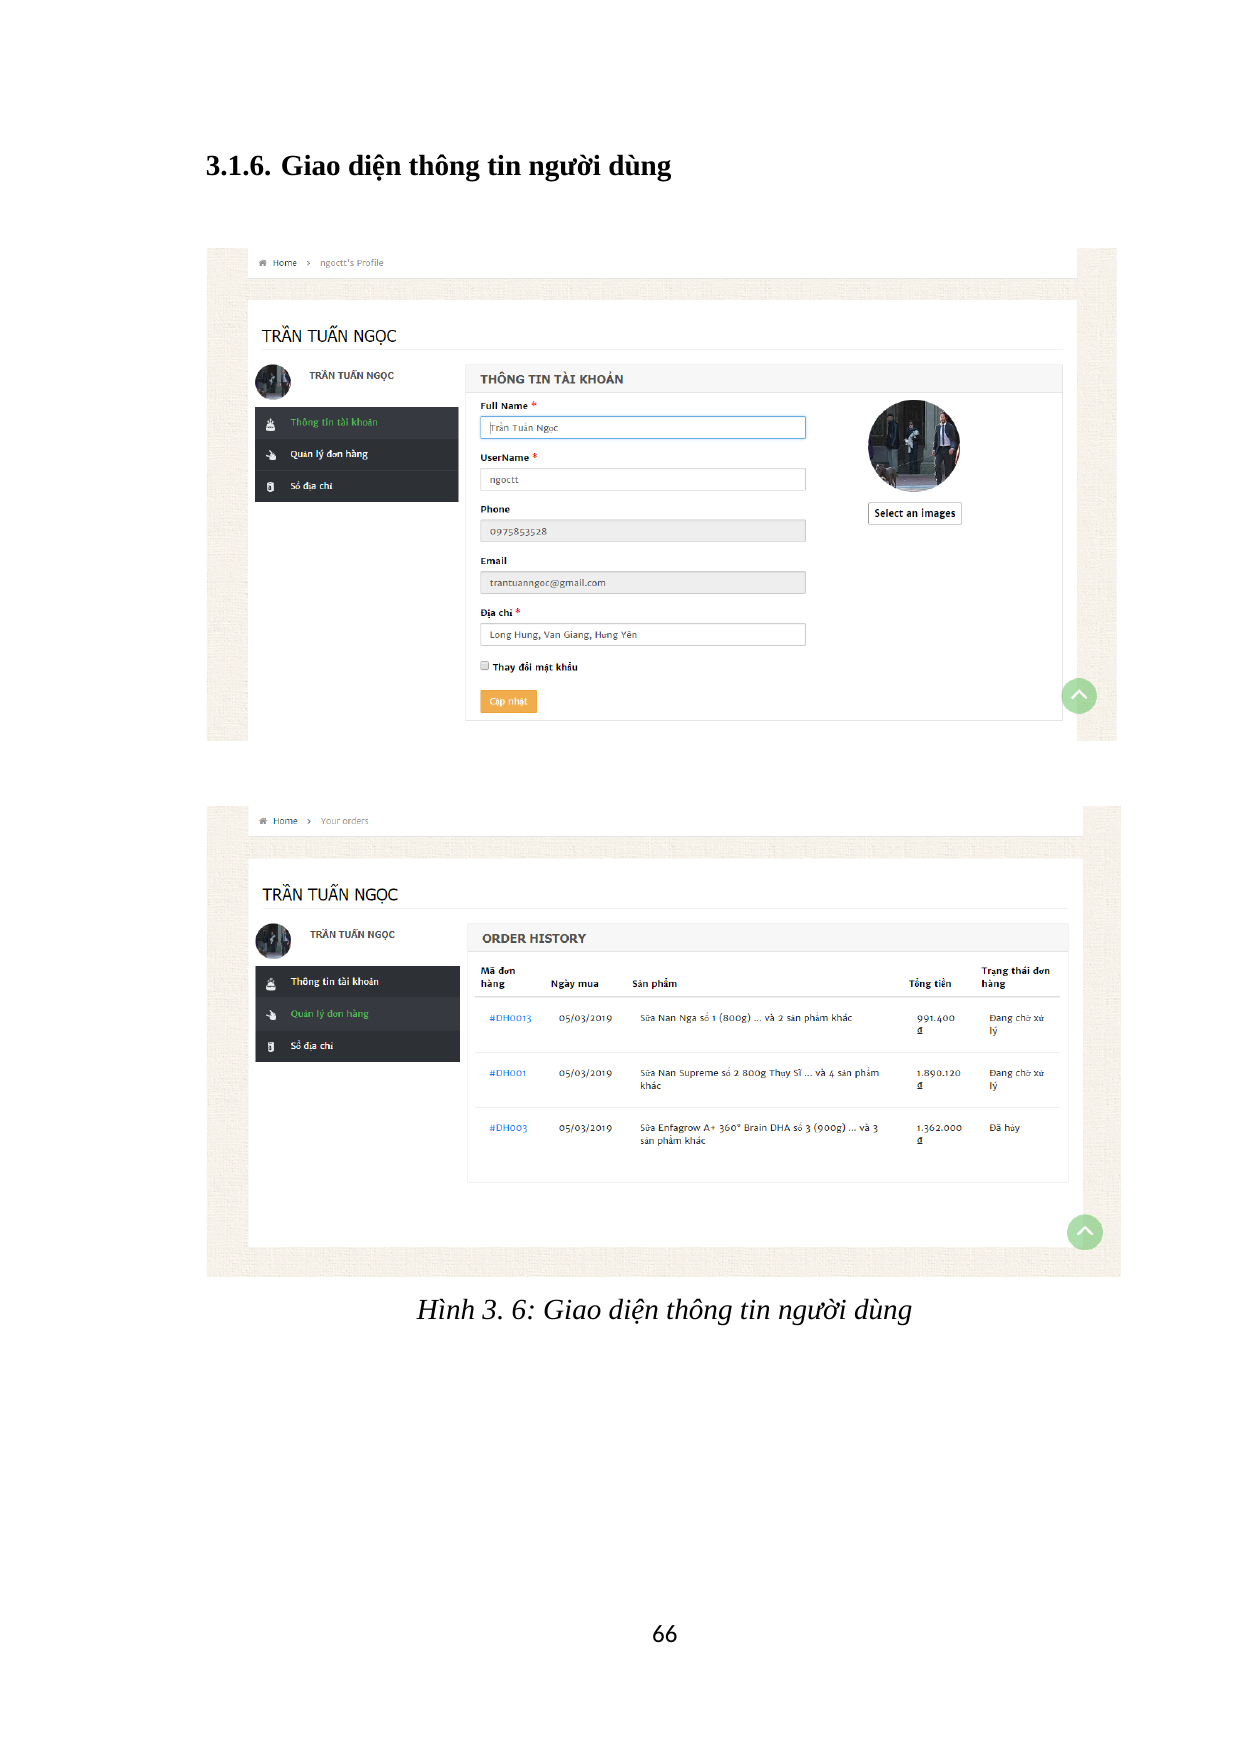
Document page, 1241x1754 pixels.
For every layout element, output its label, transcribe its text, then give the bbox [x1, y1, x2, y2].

list Giao diện thông tin người dùng [206, 148, 1122, 181]
text Hình 3. 6: Giao diện thông tin người dùng [207, 1292, 1122, 1325]
picture [206, 248, 1117, 741]
picture [206, 806, 1121, 1277]
